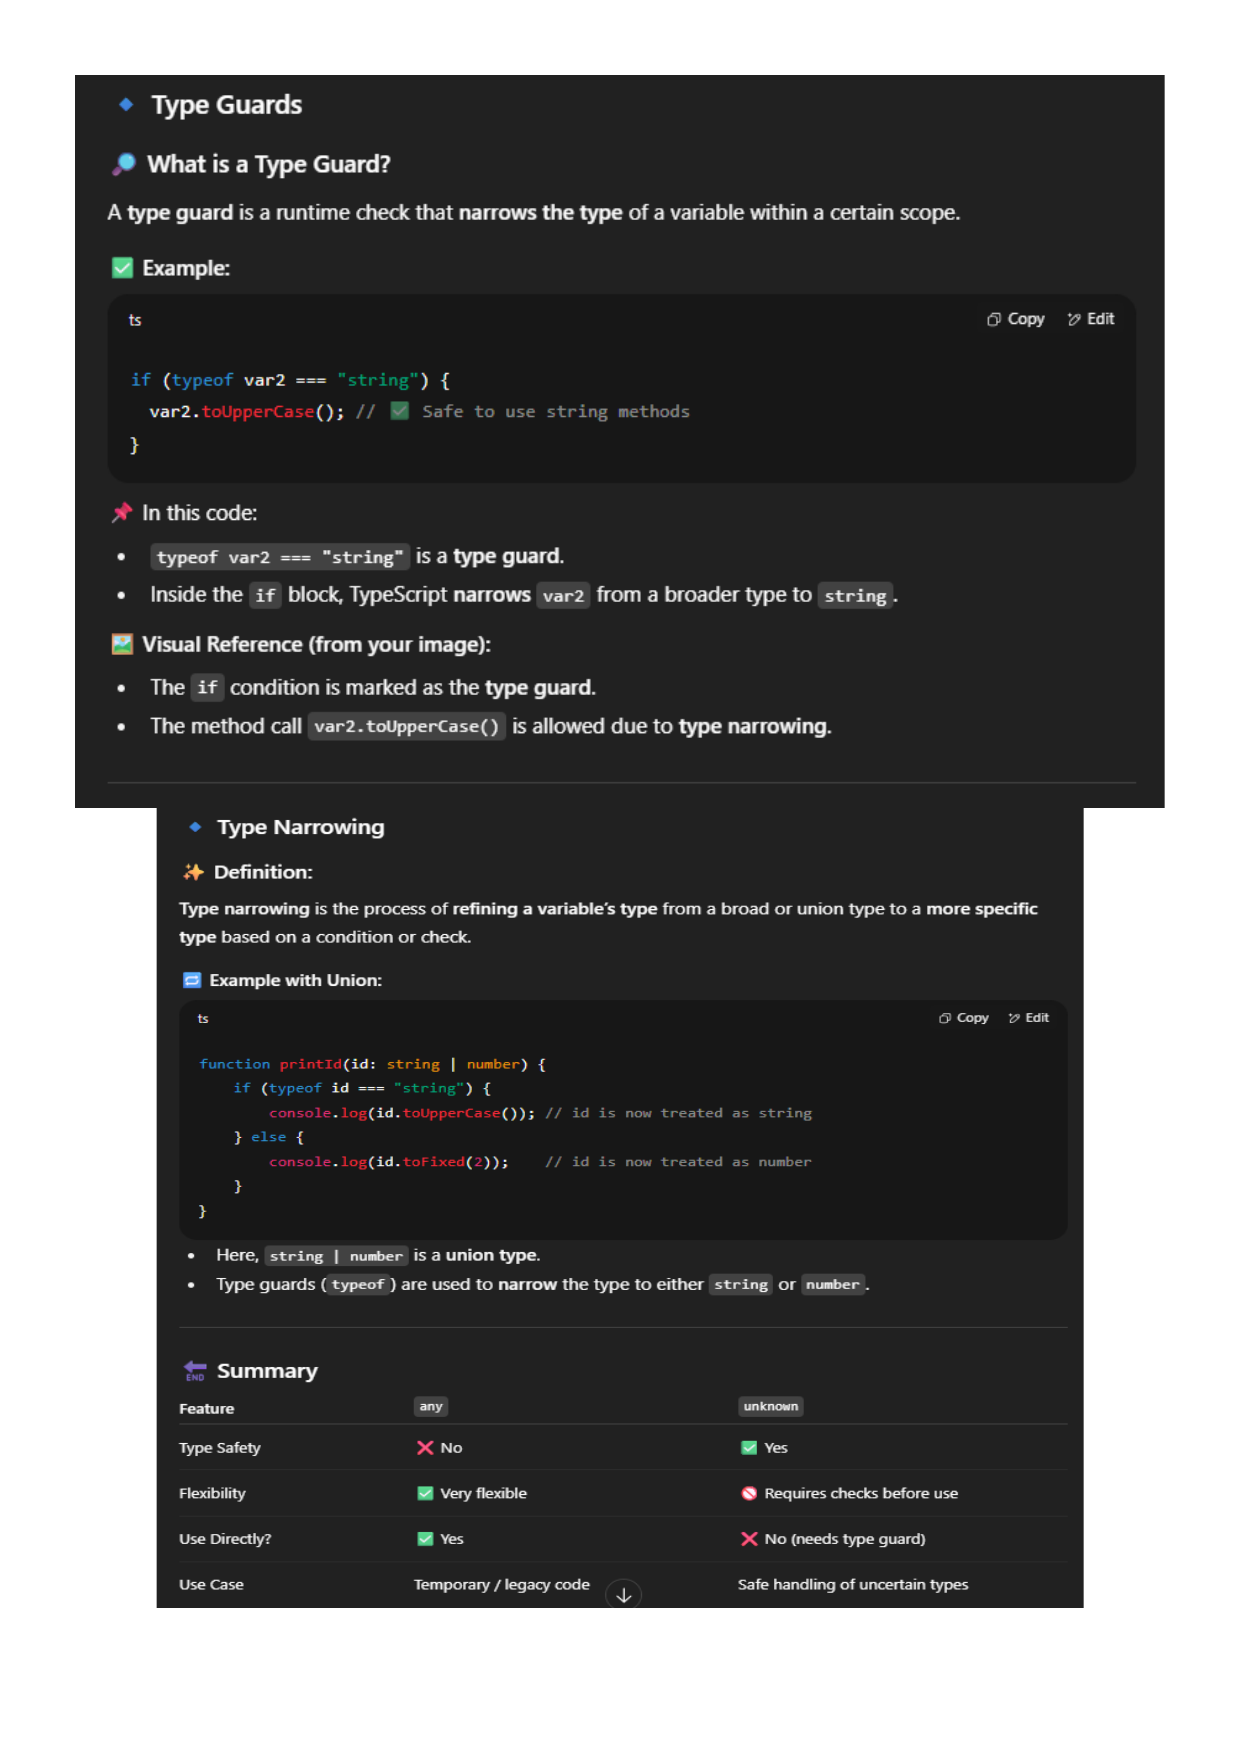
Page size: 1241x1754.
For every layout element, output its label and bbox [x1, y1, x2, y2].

picture [75, 75, 1165, 1608]
